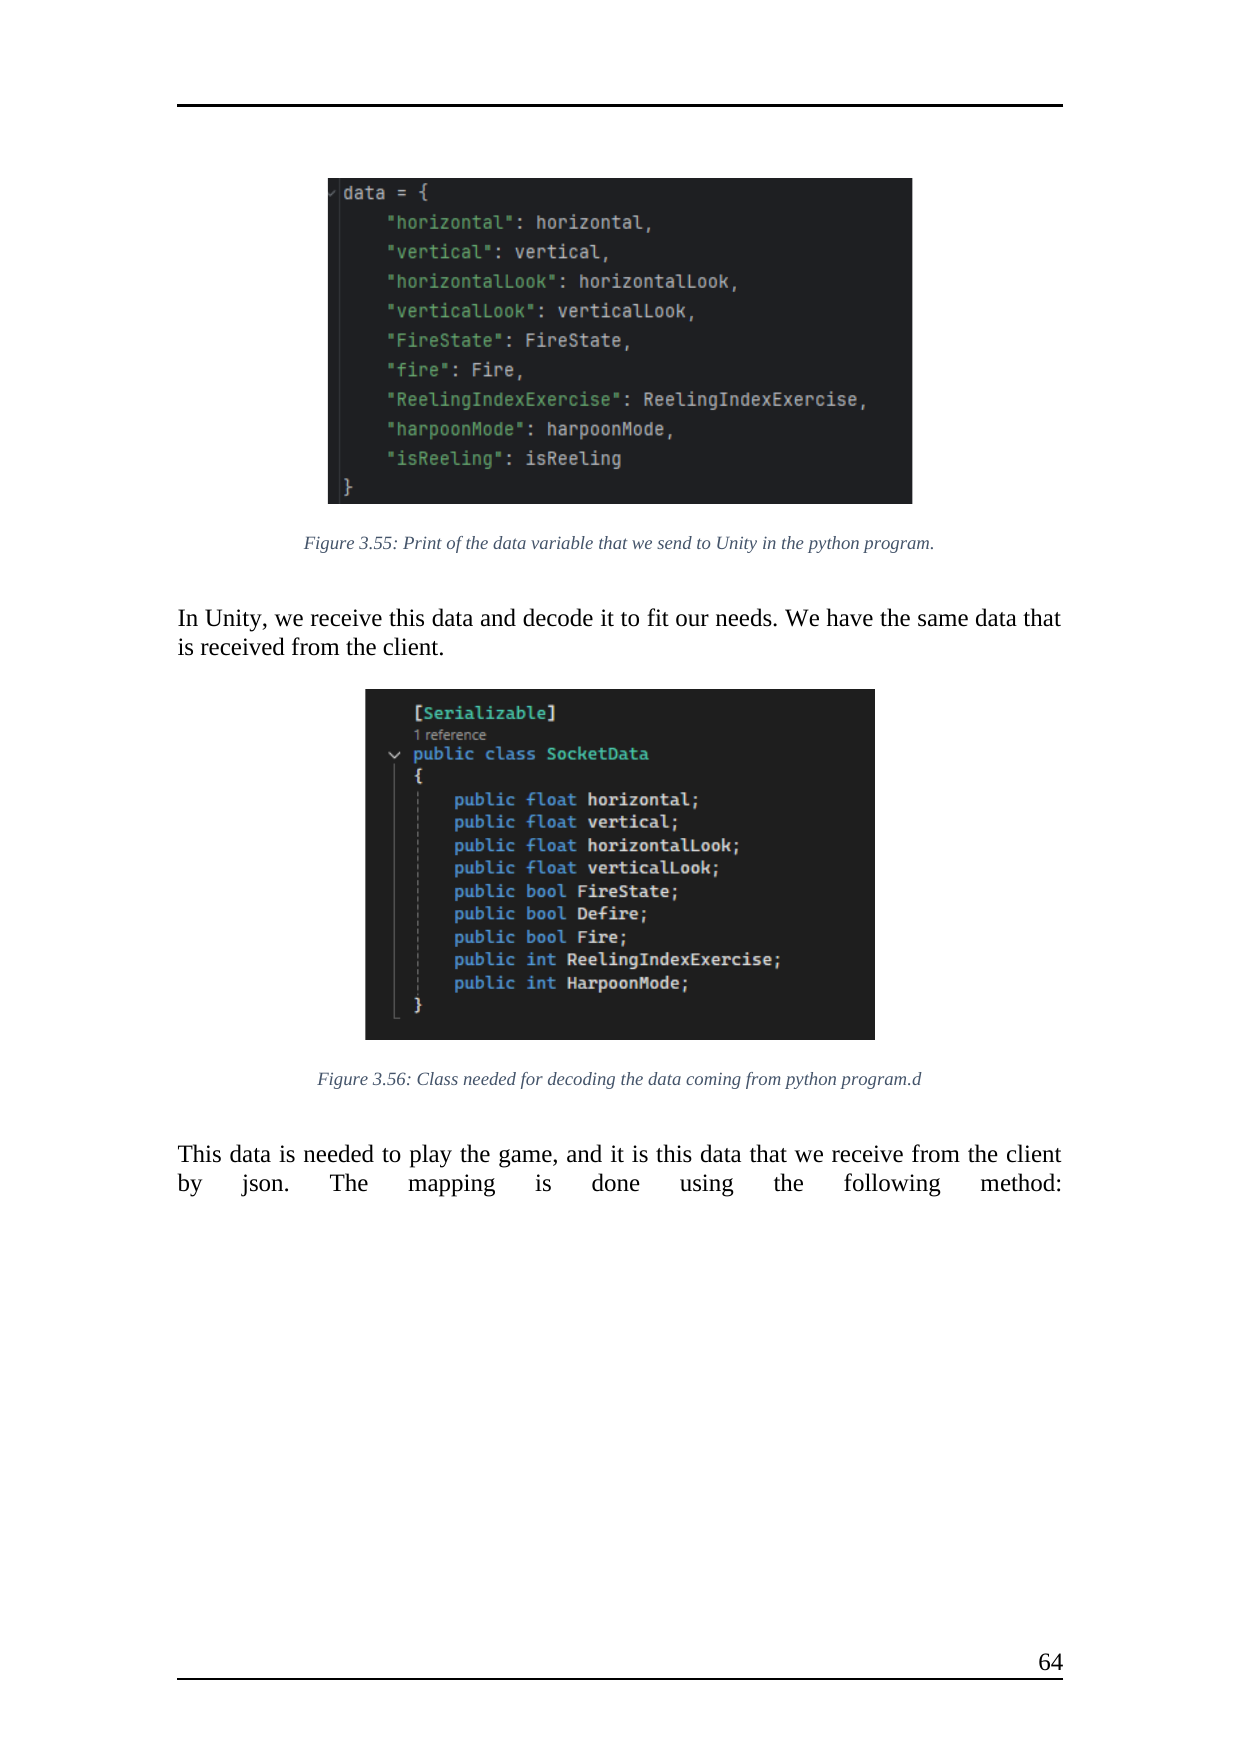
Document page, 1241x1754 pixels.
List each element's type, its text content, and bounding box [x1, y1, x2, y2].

text This data is needed to play the game, and it is this data that we receive from the client by json. The mapping is done using the following method: [177, 1139, 1063, 1227]
picture [365, 689, 875, 1040]
picture [327, 178, 913, 504]
text In Unity, we receive this data and decode it to fit our needs. We have the same data that is received from the client. [177, 603, 1063, 661]
